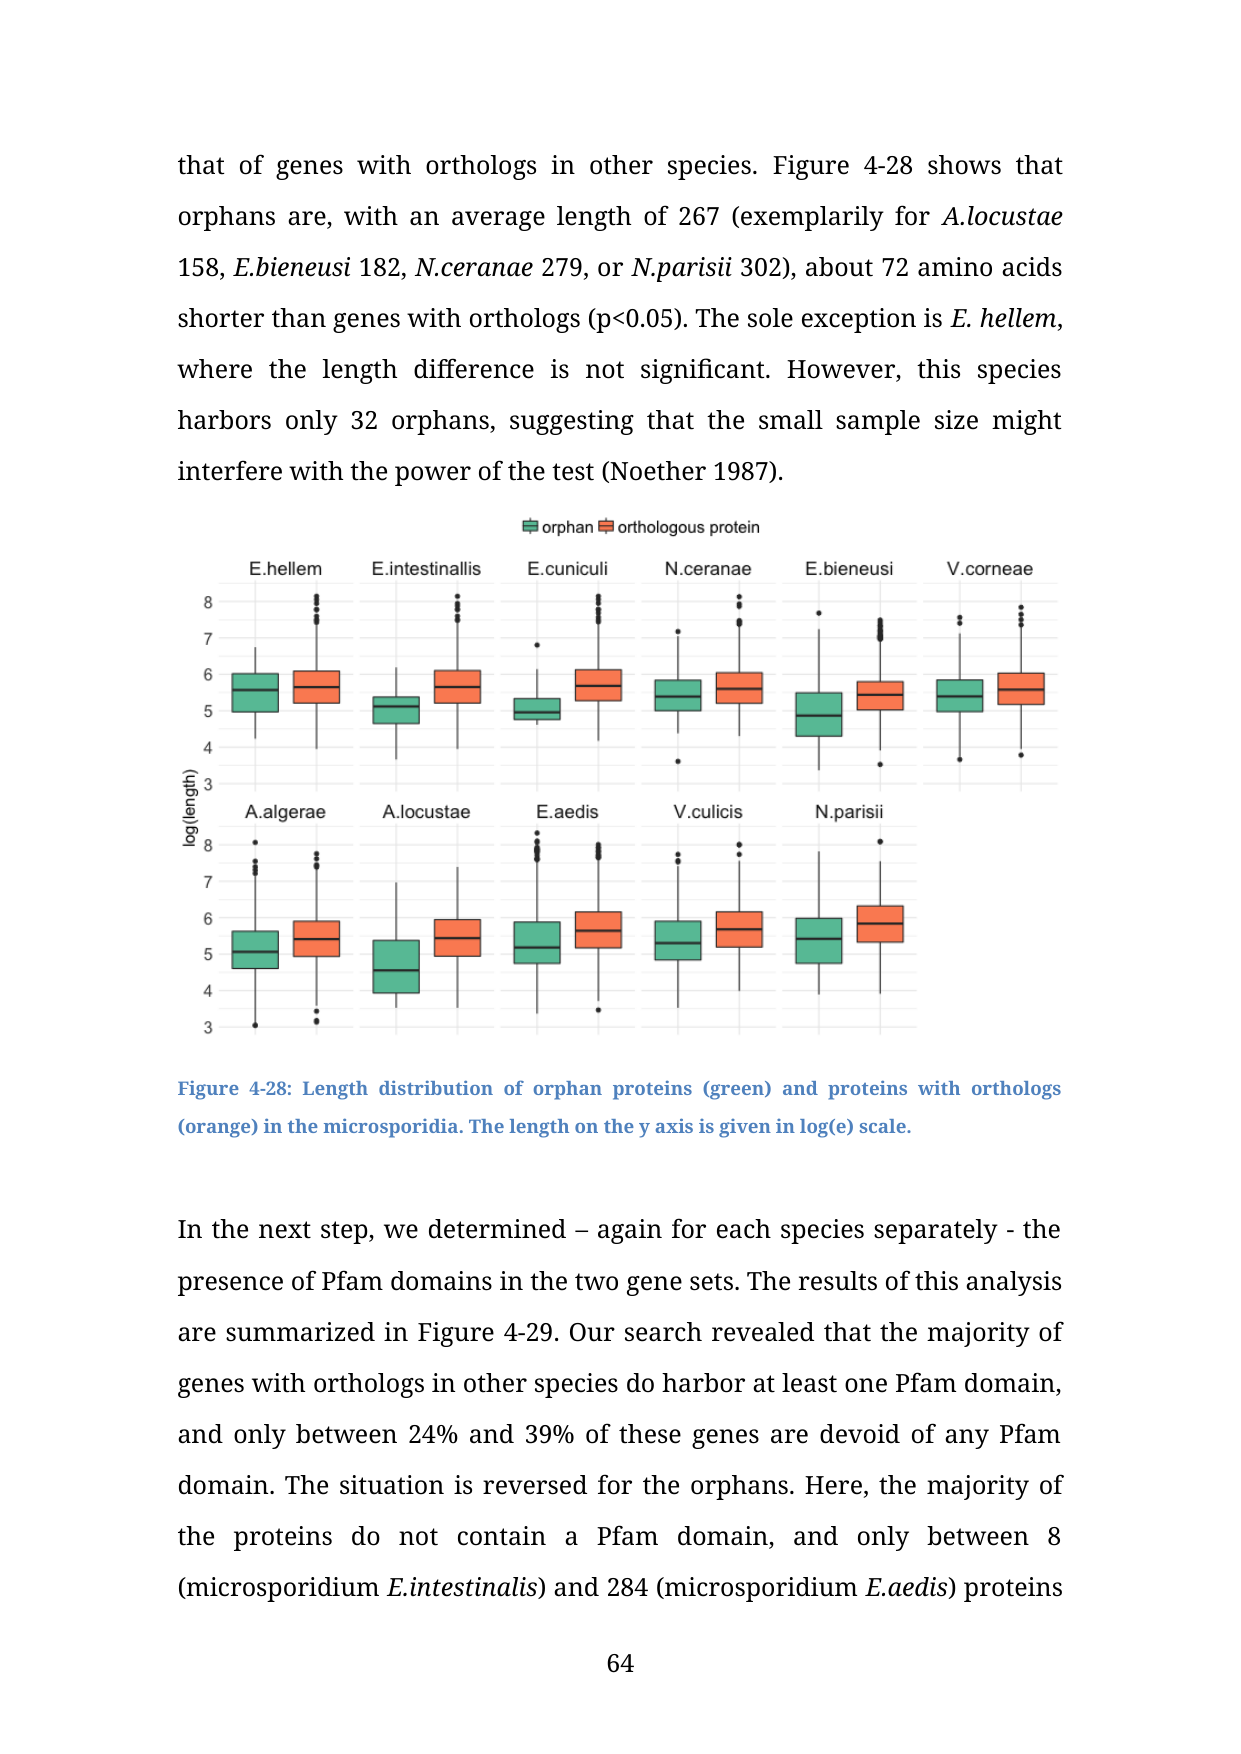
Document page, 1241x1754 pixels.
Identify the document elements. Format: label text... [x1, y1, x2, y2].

picture [177, 505, 1063, 1059]
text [177, 1212, 1063, 1603]
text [177, 148, 1063, 488]
